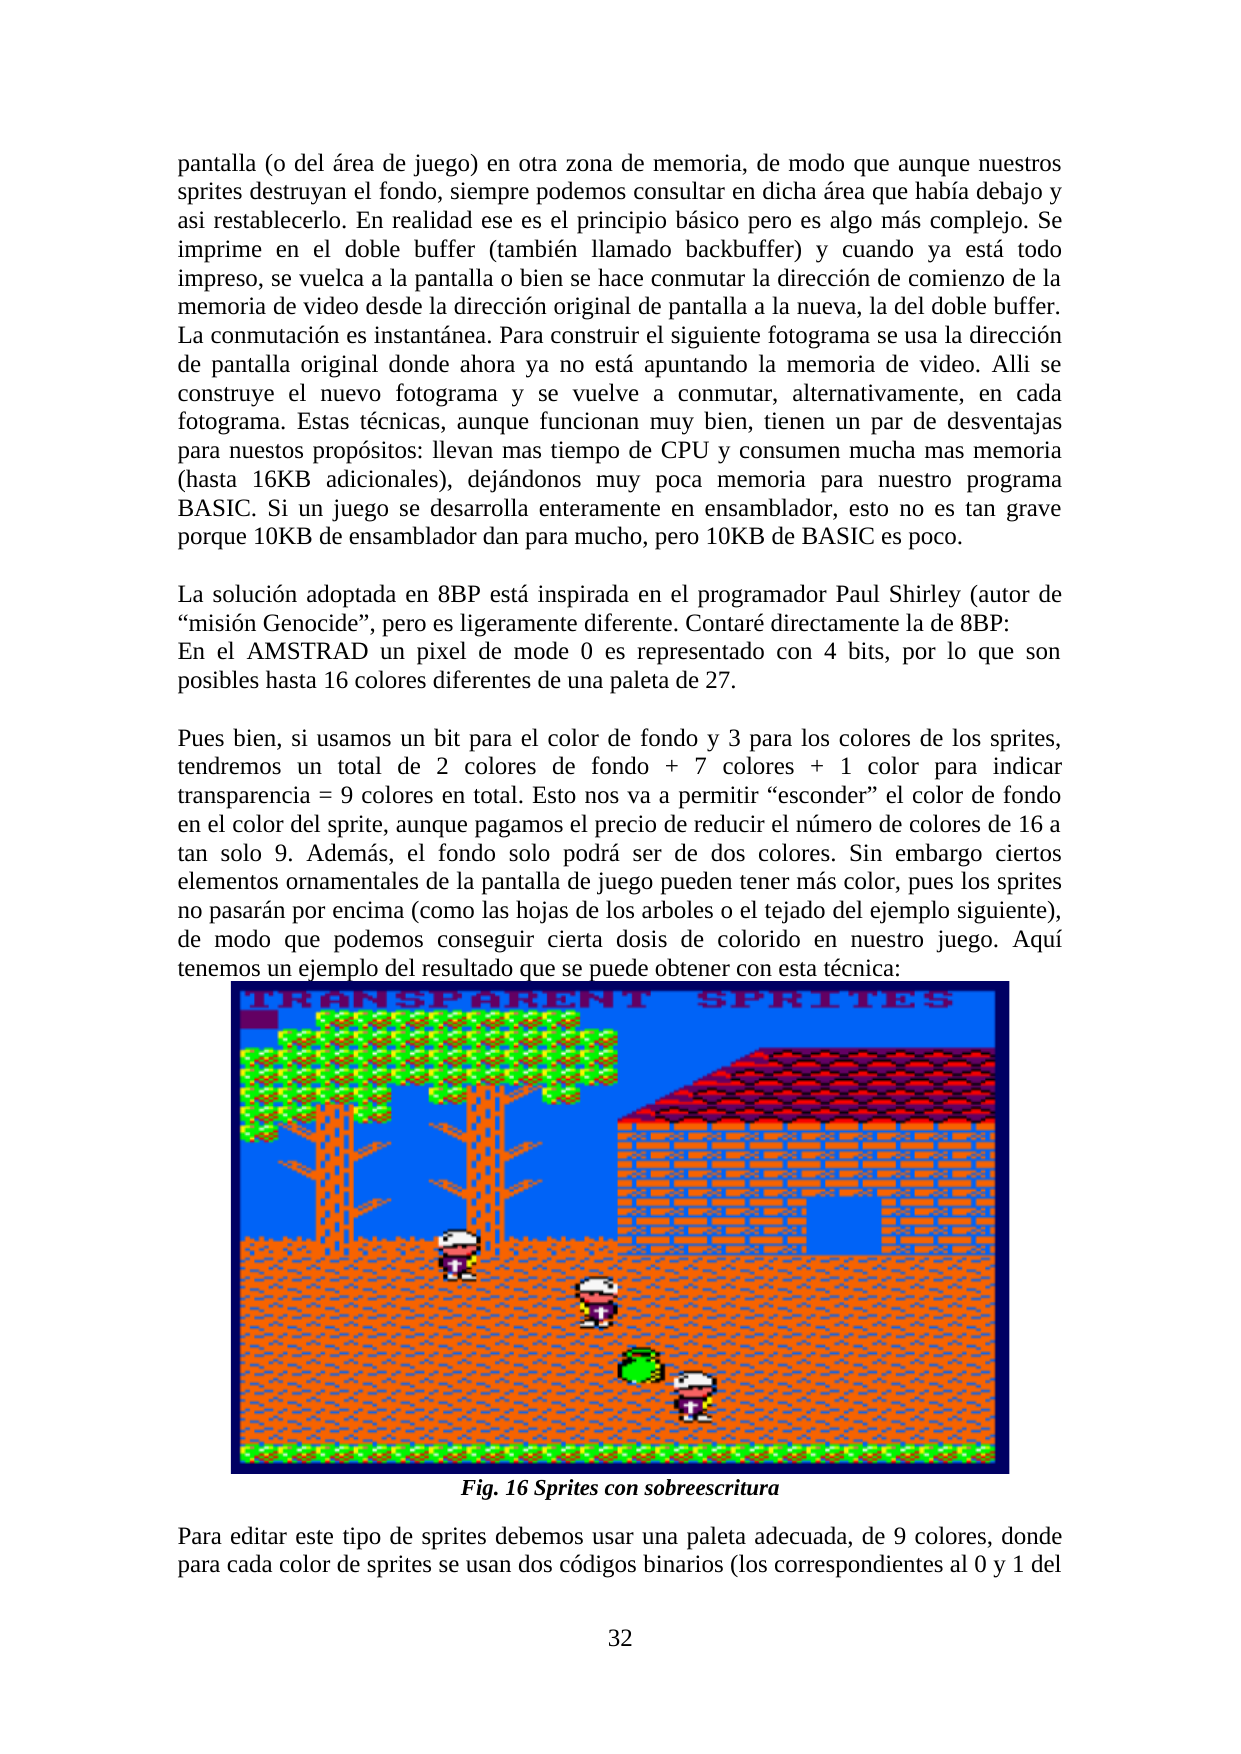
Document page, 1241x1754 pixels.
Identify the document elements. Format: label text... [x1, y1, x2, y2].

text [177, 148, 1063, 550]
text En el AMSTRAD un pixel de mode 0 es representado con 4 bits, por lo que son posibles hasta 16 colores diferentes de una paleta de 27. [177, 636, 1063, 694]
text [177, 1521, 1063, 1578]
text La solución adoptada en 8BP está inspirada en el programador Paul Shirley (autor de “misión Genocide”, pero es ligeramente diferente. Contaré directamente la de 8BP: [177, 579, 1063, 636]
picture [230, 981, 1010, 1474]
text Pues bien, si usamos un bit para el color de fondo y 3 para los colores de los sprites, tendremos un total de 2 colores de fondo + 7 colores + 1 color para indicar transparencia = 9 colores en total. Esto nos va a permitir “esconder” el color de fondo en el color del sprite, aunque pagamos el precio de reducir el número de colores de 16 a tan solo 9. Además, el fondo solo podrá ser de dos colores. Sin embargo ciertos elementos ornamentales de la pantalla de juego pueden tener más color, pues los sprites no pasarán por encima (como las hojas de los arboles o el tejado del ejemplo siguiente), de modo que podemos conseguir cierta dosis de colorido en nuestro juego. Aquí tenemos un ejemplo del resultado que se puede obtener con esta técnica: [177, 723, 1063, 981]
